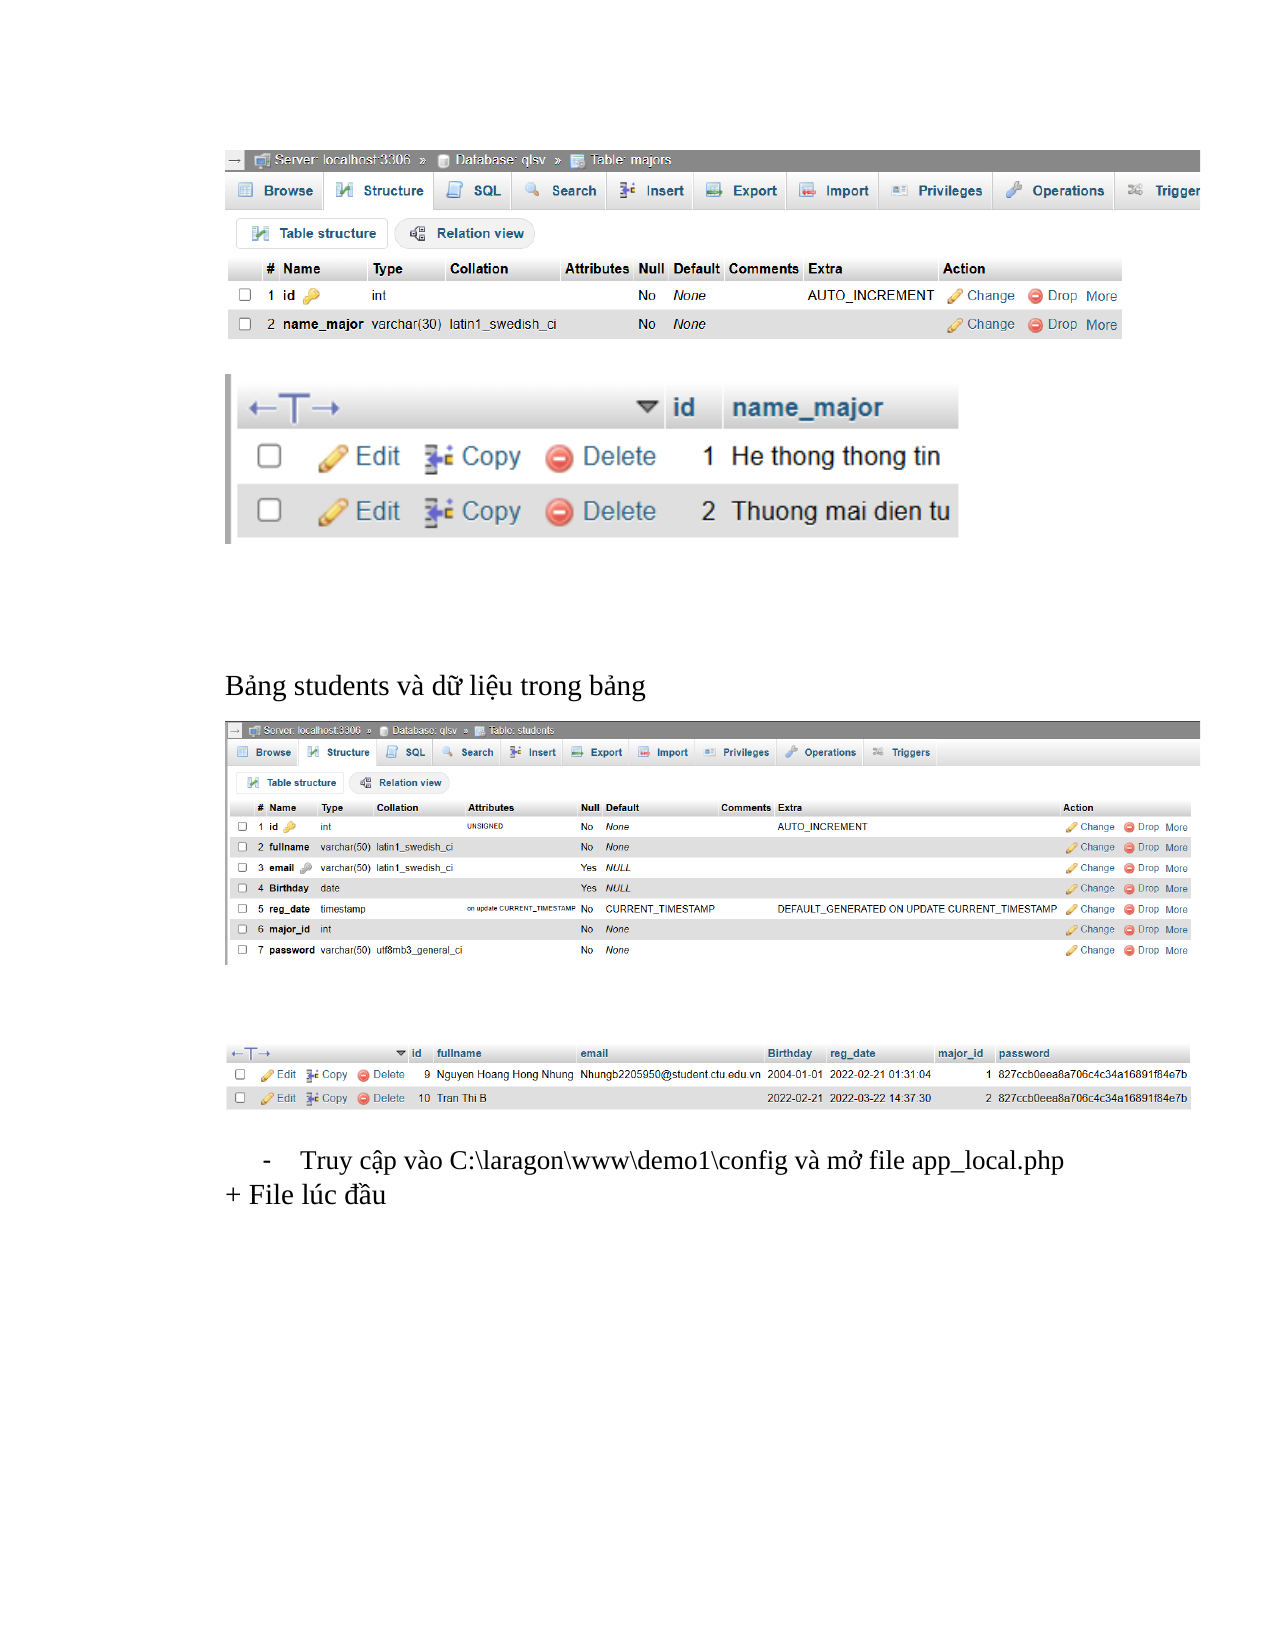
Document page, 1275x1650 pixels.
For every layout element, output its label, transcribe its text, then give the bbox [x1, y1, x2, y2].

text + File lúc đầu [225, 1177, 1125, 1211]
picture [225, 150, 1200, 356]
picture [225, 721, 1200, 965]
list Truy cập vào C:\laragon\www\demo1\config và mở file app_local.php [262, 1140, 1125, 1177]
text Bảng students và dữ liệu trong bảng [225, 668, 1125, 702]
picture [225, 374, 993, 544]
picture [225, 1036, 1200, 1122]
